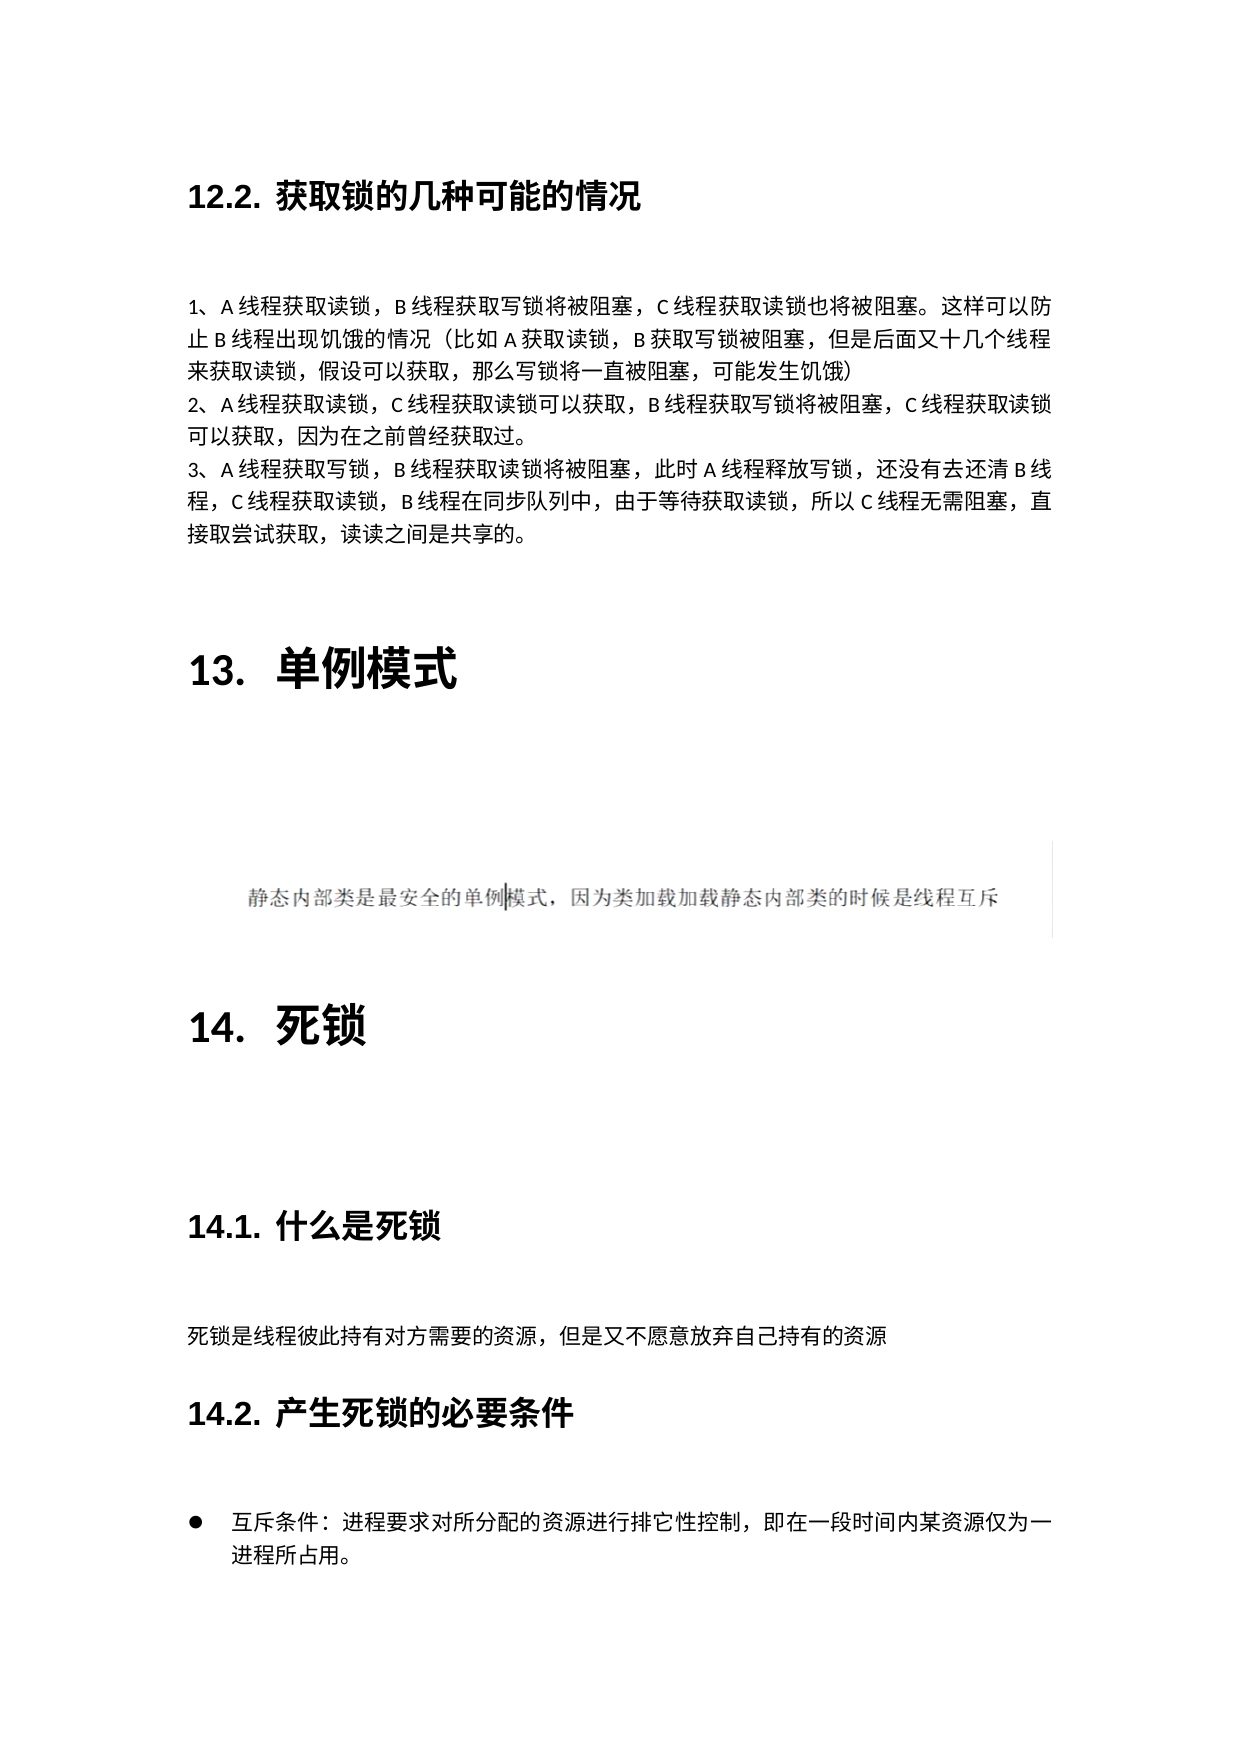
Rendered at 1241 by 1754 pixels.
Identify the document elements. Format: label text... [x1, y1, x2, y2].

list A线程获取写锁，B线程获取读锁将被阻塞，此时A线程释放写锁，还没有去还清B线程，C线程获取读锁，B线程在同步队列中，由于等待获取读锁，所以C线程无需阻塞，直接取尝试获取，读读之间是共享的。 [187, 451, 1053, 549]
text 死锁是线程彼此持有对方需要的资源，但是又不愿意放弃自己持有的资源 [187, 1326, 1053, 1358]
subtitle 单例模式 [187, 617, 1053, 714]
subtitle 产生死锁的必要条件 [187, 1385, 1053, 1450]
list A线程获取读锁，B线程获取写锁将被阻塞，C线程获取读锁也将被阻塞。这样可以防止B线程出现饥饿的情况（比如A获取读锁，B获取写锁被阻塞，但是后面又十几个线程来获取读锁，假设可以获取，那么写锁将一直被阻塞，可能发生饥饿） [187, 289, 1053, 386]
subtitle 什么是死锁 [187, 1199, 1053, 1264]
picture [187, 841, 1053, 938]
subtitle 死锁 [187, 974, 1053, 1072]
list 互斥条件：进程要求对所分配的资源进行排它性控制，即在一段时间内某资源仅为一进程所占用。 [187, 1512, 1053, 1577]
subtitle 获取锁的几种可能的情况 [187, 162, 1053, 227]
list A线程获取读锁，C线程获取读锁可以获取，B线程获取写锁将被阻塞，C线程获取读锁可以获取，因为在之前曾经获取过。 [187, 386, 1053, 451]
